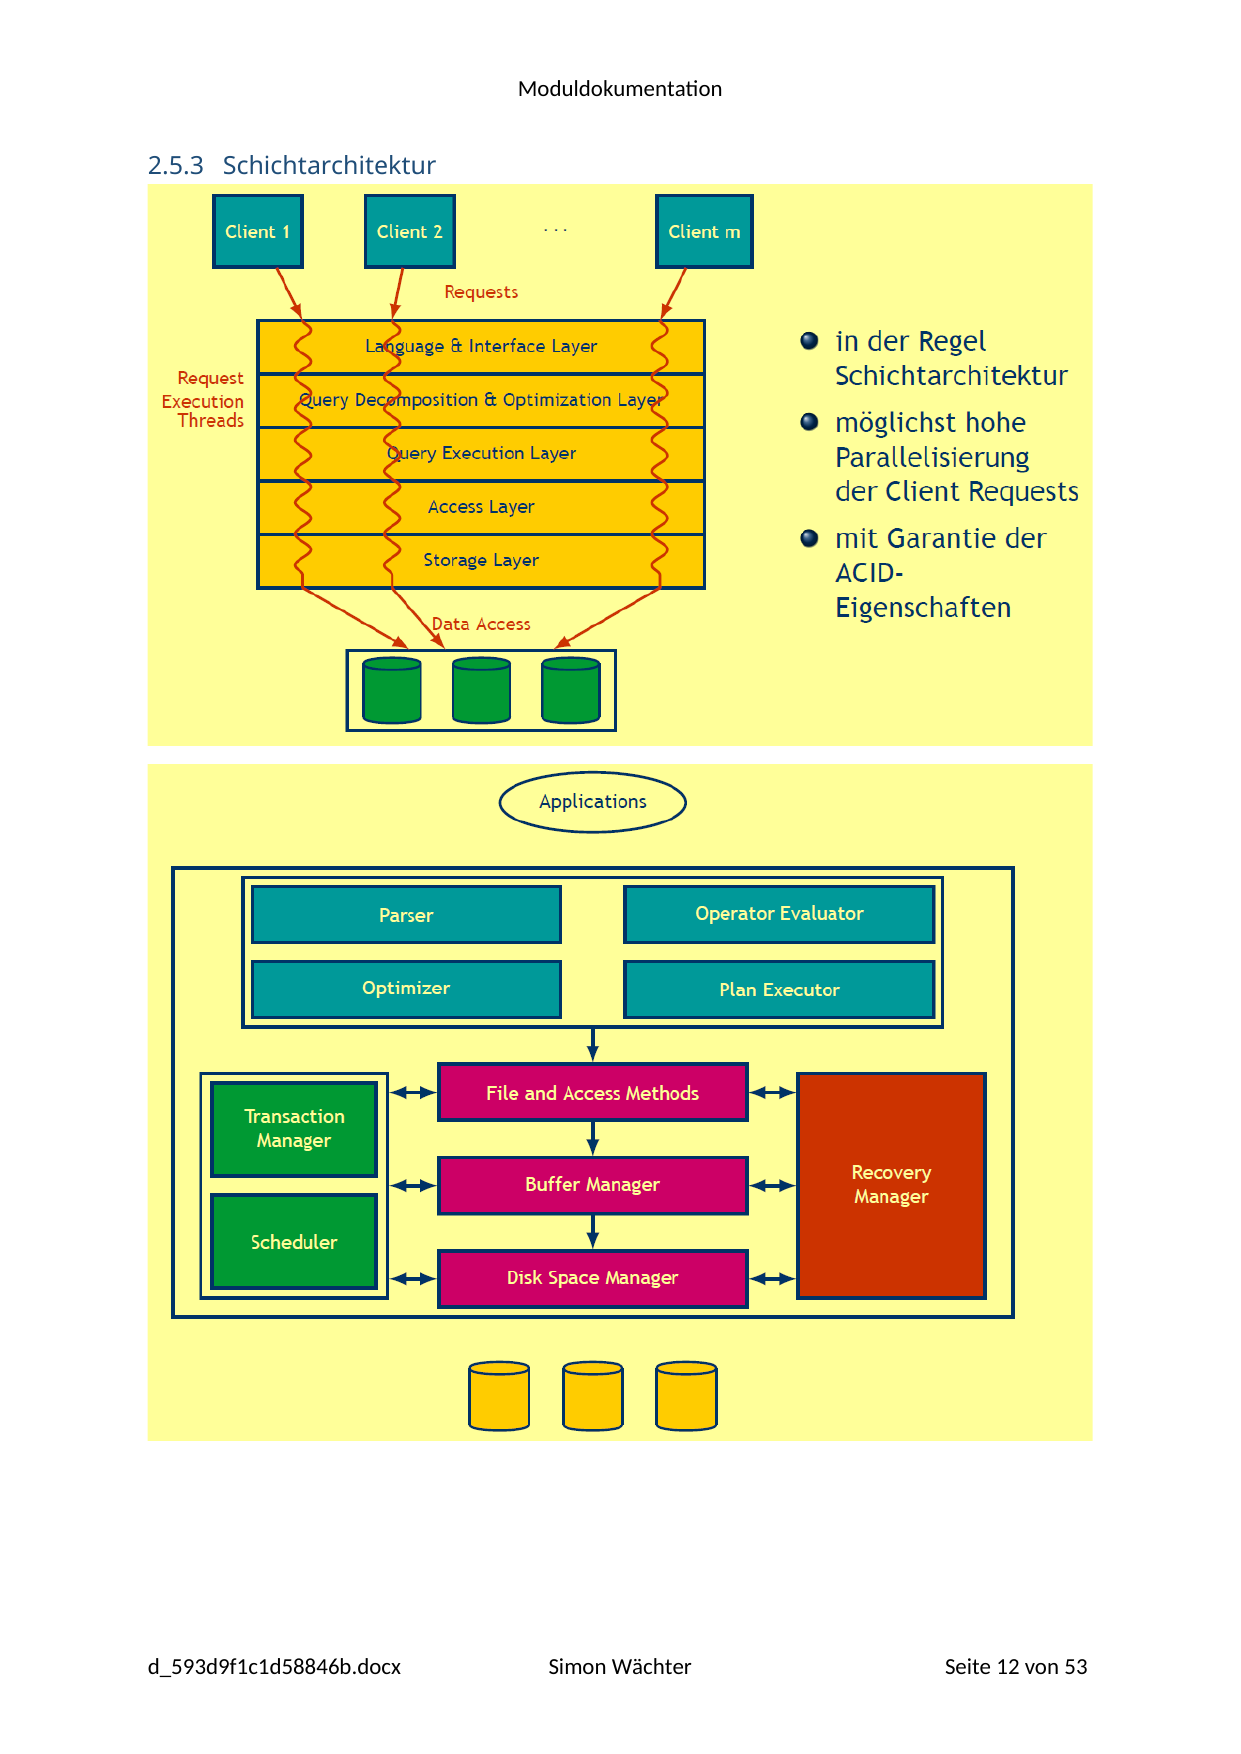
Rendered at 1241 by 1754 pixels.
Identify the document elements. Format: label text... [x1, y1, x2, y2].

subtitle Schichtarchitektur [148, 148, 1093, 182]
picture [147, 184, 1093, 746]
picture [147, 764, 1093, 1441]
